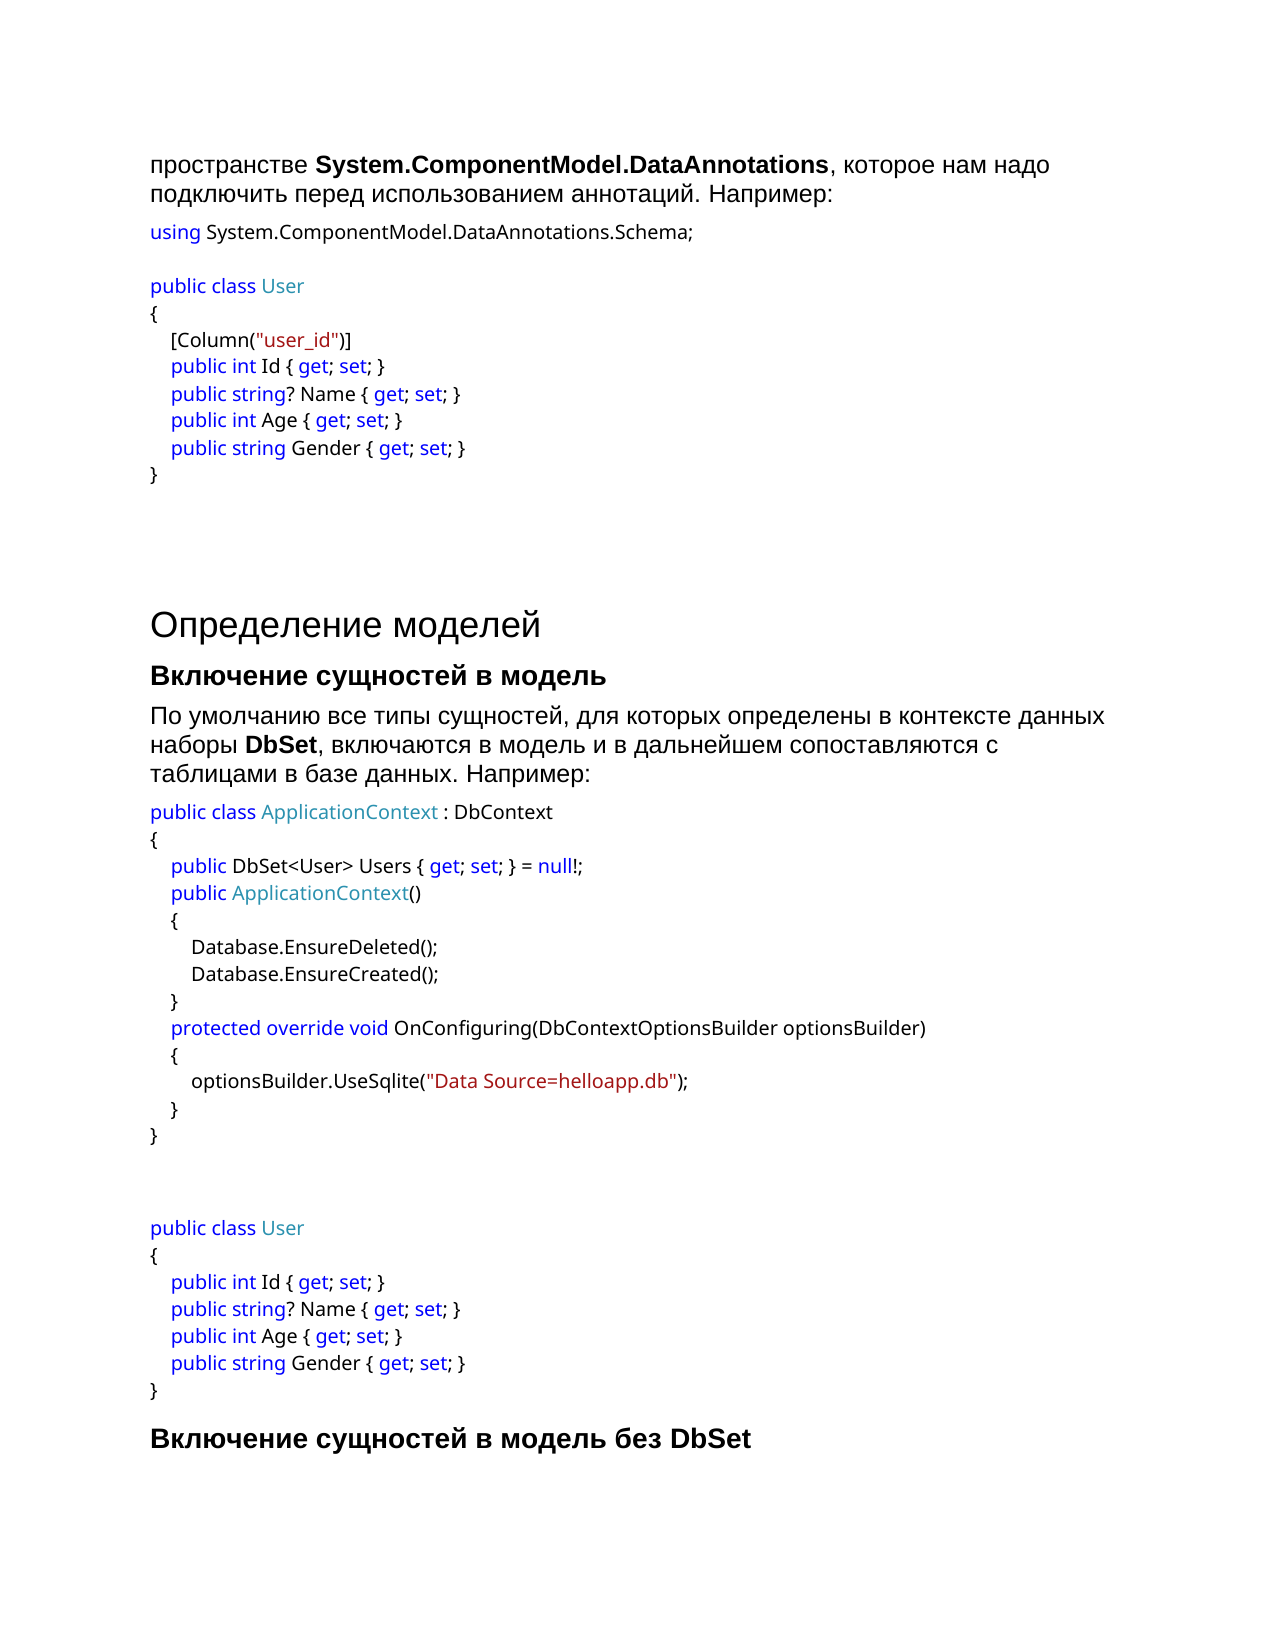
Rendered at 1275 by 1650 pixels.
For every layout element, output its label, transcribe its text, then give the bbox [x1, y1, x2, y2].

text Включение сущностей в модель без DbSet [150, 1422, 1125, 1454]
text [Column("user_id")] [150, 326, 1125, 353]
text public string? Name { get; set; } [150, 380, 1125, 407]
text public int Age { get; set; } [150, 407, 1125, 434]
text } [150, 1122, 1125, 1149]
text Включение сущностей в модель [150, 658, 1125, 691]
text public ApplicationContext() [150, 879, 1125, 906]
text По умолчанию все типы сущностей, для которых определены в контексте данных наборы DbSet, включаются в модель и в дальнейшем сопоставляются с таблицами в базе данных. Например: [150, 701, 1125, 788]
text { [150, 1041, 1125, 1068]
text } [150, 1095, 1125, 1122]
text { [150, 906, 1125, 933]
text } [150, 987, 1125, 1014]
text optionsBuilder.UseSqlite("Data Source=helloapp.db"); [150, 1068, 1125, 1095]
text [150, 150, 1125, 207]
text { [150, 299, 1125, 326]
text { [150, 825, 1125, 852]
text protected override void OnConfiguring(DbContextOptionsBuilder optionsBuilder) [150, 1014, 1125, 1041]
text } [150, 1376, 1125, 1403]
text public string Gender { get; set; } [150, 434, 1125, 461]
text } [150, 461, 1125, 488]
text public class User [150, 1214, 1125, 1241]
text public string? Name { get; set; } [150, 1295, 1125, 1322]
text { [150, 1241, 1125, 1268]
text public class ApplicationContext : DbContext [150, 798, 1125, 825]
text public int Id { get; set; } [150, 1268, 1125, 1295]
text public int Id { get; set; } [150, 353, 1125, 380]
text public class User [150, 272, 1125, 299]
text public string Gender { get; set; } [150, 1349, 1125, 1376]
text public int Age { get; set; } [150, 1322, 1125, 1349]
text using System.ComponentModel.DataAnnotations.Schema; [150, 218, 1125, 245]
text public DbSet<User> Users { get; set; } = null!; [150, 852, 1125, 879]
text Database.EnsureCreated(); [150, 960, 1125, 987]
text Определение моделей [150, 603, 1125, 645]
text Database.EnsureDeleted(); [150, 933, 1125, 960]
